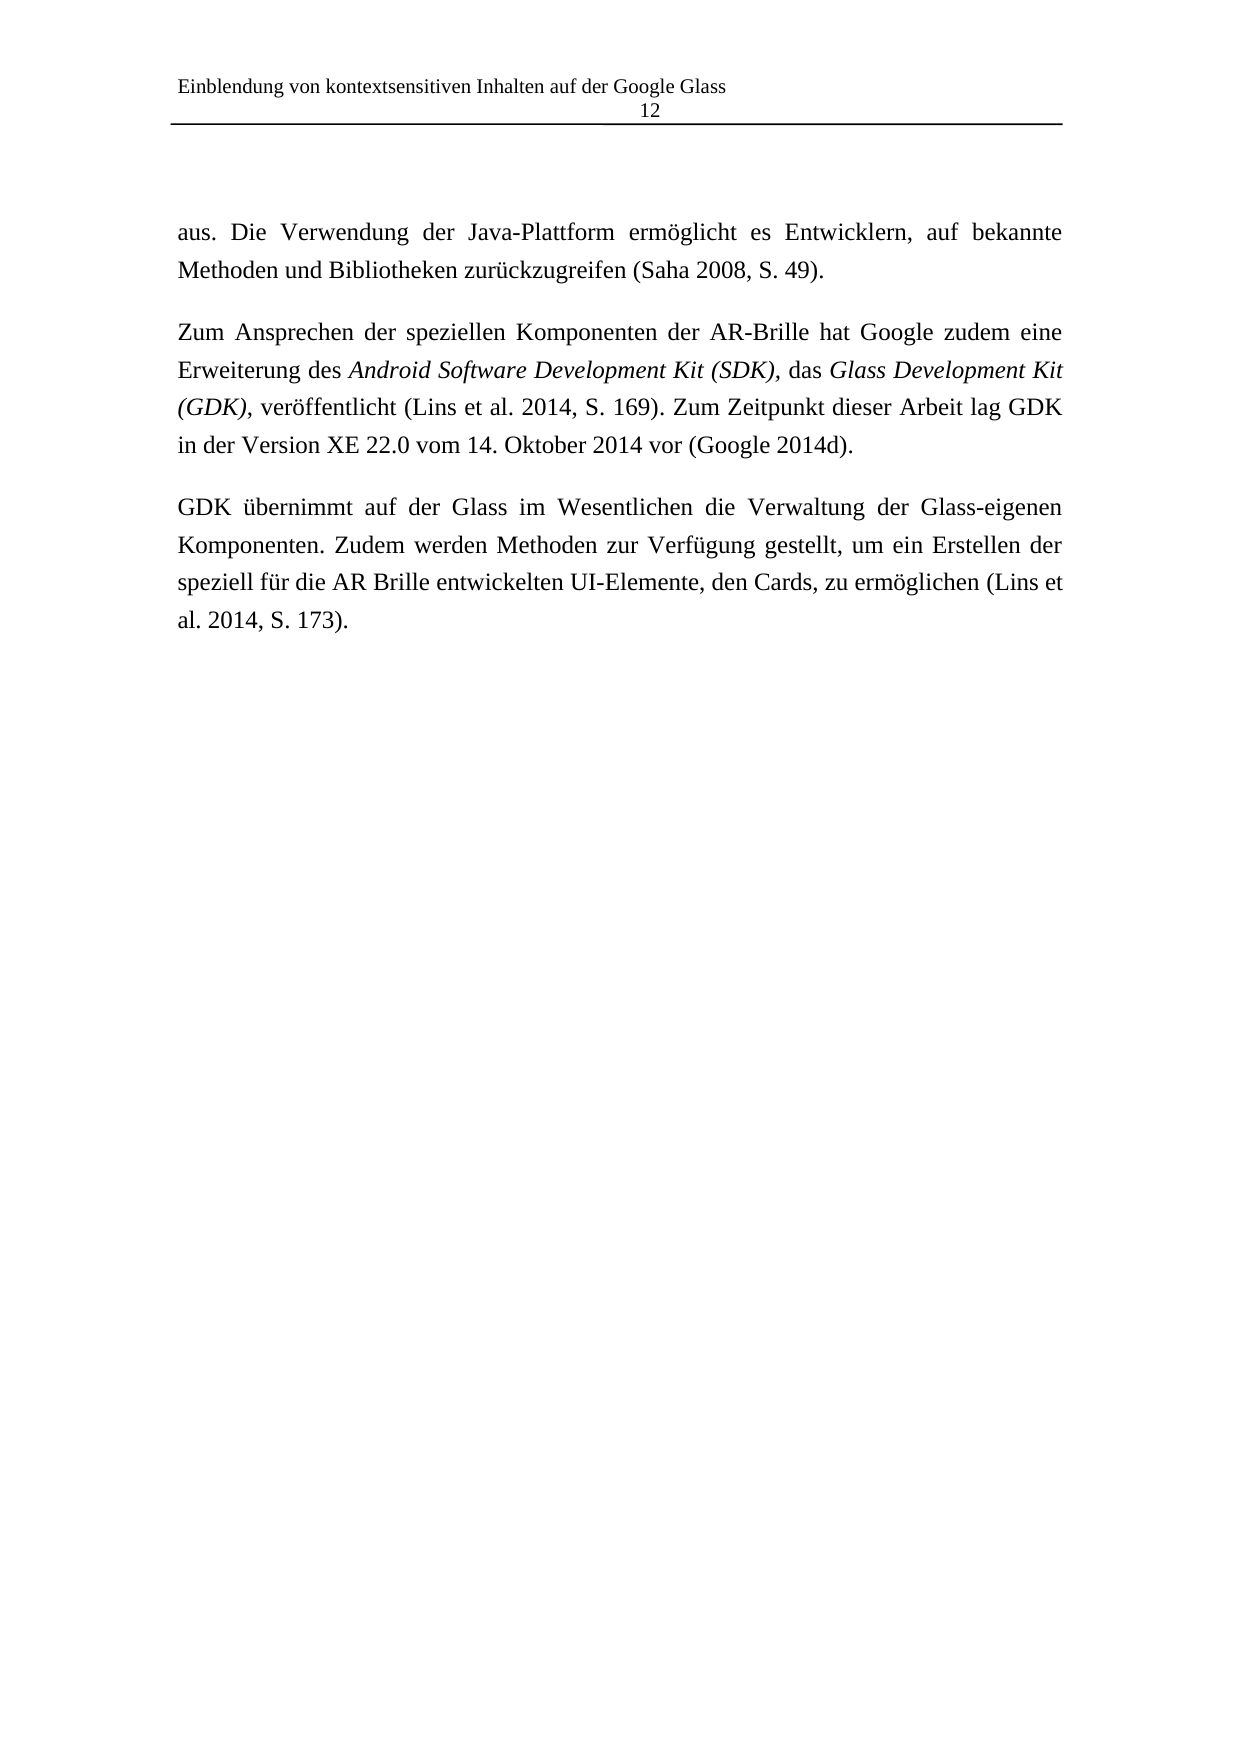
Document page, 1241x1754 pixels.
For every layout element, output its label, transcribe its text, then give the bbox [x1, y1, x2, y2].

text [177, 208, 1063, 283]
text Zum Ansprechen der speziellen Komponenten der AR-Brille hat Google zudem eine Erweiterung des Android Software Development Kit (SDK), das Glass Development Kit (GDK), veröffentlicht (Lins et al. 2014, S. 169). Zum Zeitpunkt dieser Arbeit lag GDK in der Version XE 22.0 vom 14. Oktober 2014 vor (Google 2014d). [177, 308, 1063, 458]
text GDK übernimmt auf der Glass im Wesentlichen die Verwaltung der Glass-eigenen Komponenten. Zudem werden Methoden zur Verfügung gestellt, um ein Erstellen der speziell für die AR Brille entwickelten UI-Elemente, den Cards, zu ermöglichen (Lins et al. 2014, S. 173). [177, 483, 1063, 633]
